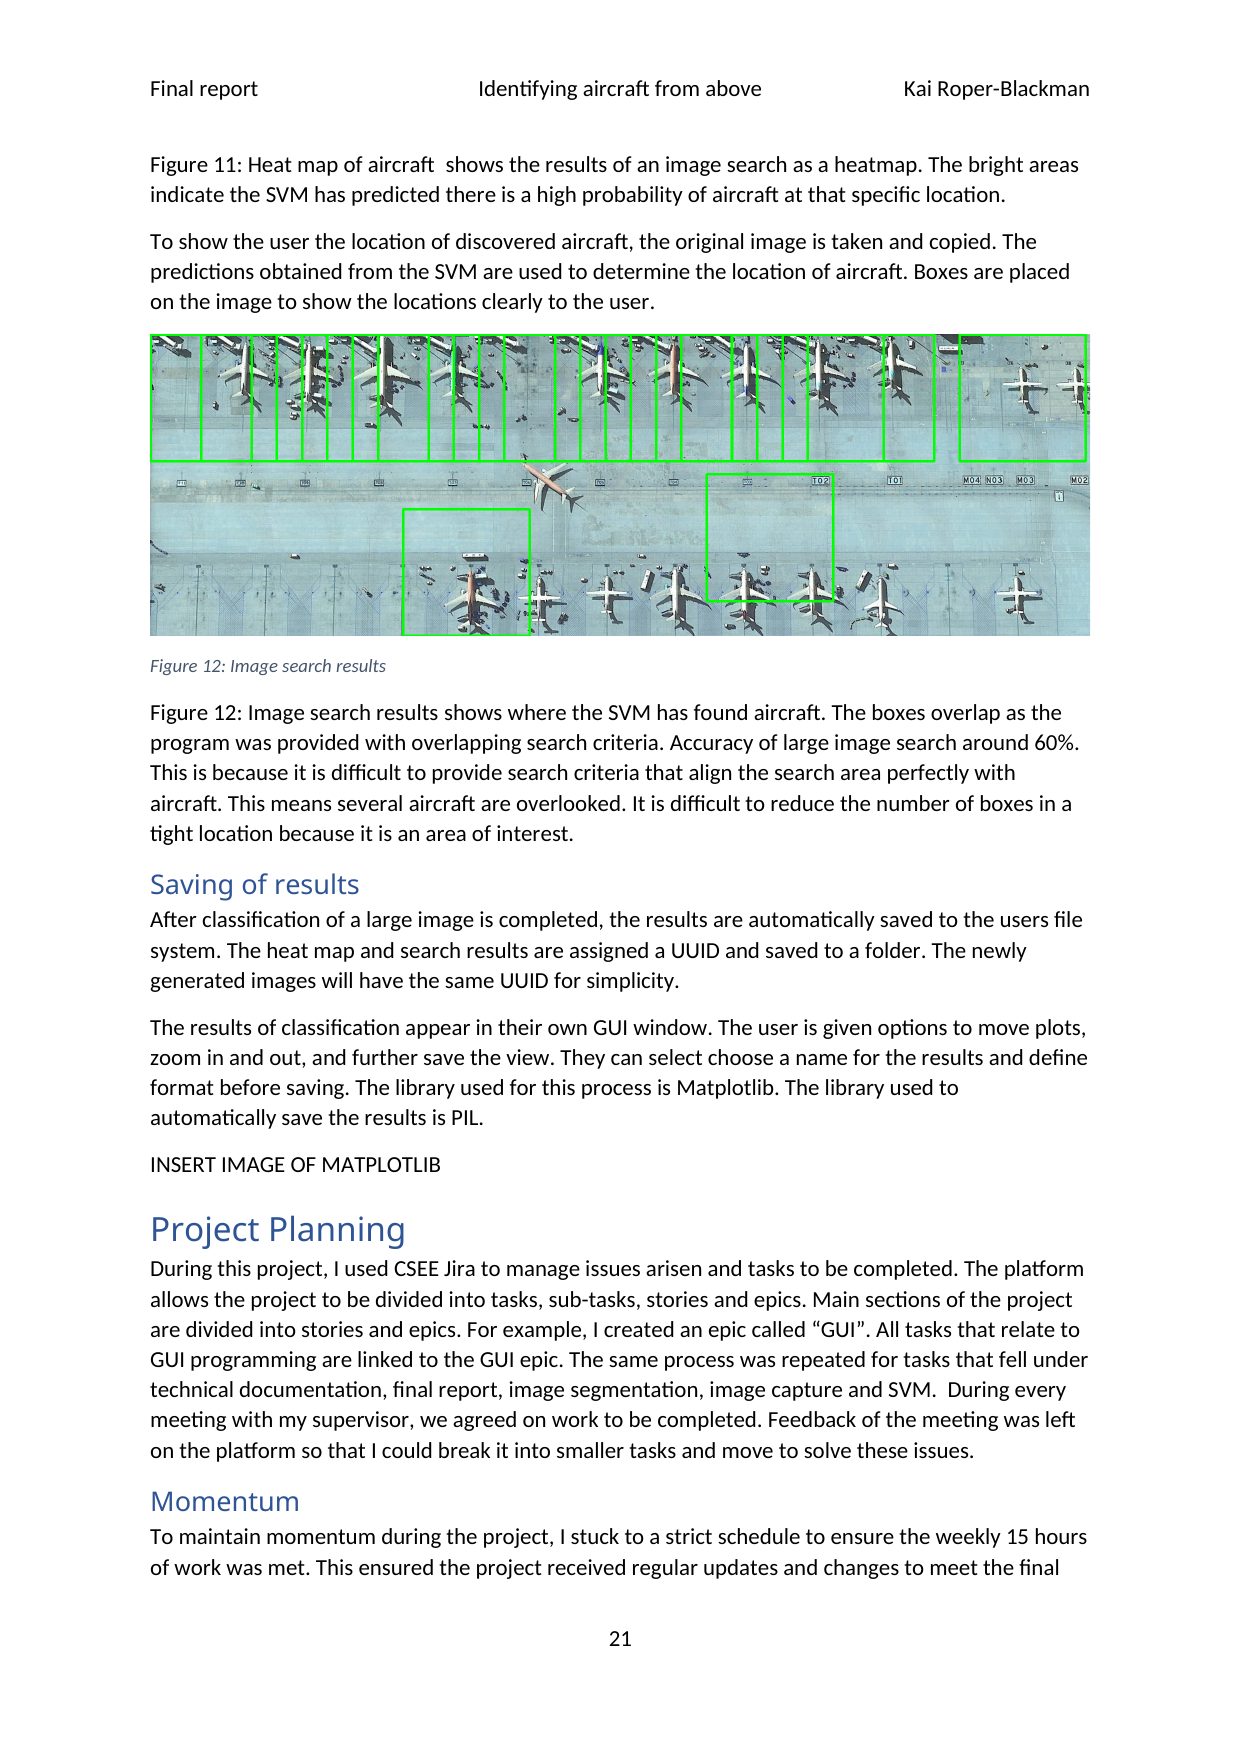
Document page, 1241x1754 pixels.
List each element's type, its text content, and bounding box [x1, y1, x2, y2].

text The results of classification appear in their own GUI window. The user is given options to move plots, zoom in and out, and further save the view. They can select choose a name for the results and define format before saving. The library used for this process is Matplotlib. The library used to automatically save the results is PIL. [150, 1013, 1090, 1132]
subtitle Momentum [150, 1483, 1090, 1519]
text To show the user the location of discovered aircraft, the original image is taken and copied. The predictions obtained from the SVM are used to determine the location of aircraft. Boxes are placed on the image to show the locations clearly to the user. [150, 227, 1090, 316]
picture [150, 334, 1091, 636]
text Figure 12 shows where the SVM has found aircraft. The boxes overlap as the program was provided with overlapping search criteria. Accuracy of large image search around 60%. This is because it is difficult to provide search criteria that align the search area perfectly with aircraft. This means several aircraft are overlooked. It is difficult to reduce the number of boxes in a tight location because it is an area of interest. [150, 698, 1090, 847]
text During this project, I used CSEE Jira to manage issues arisen and tasks to be completed. The platform allows the project to be divided into tasks, sub-tasks, stories and epics. Main sections of the project are divided into stories and epics. For example, I created an epic called “GUI”. All tasks that relate to GUI programming are linked to the GUI epic. The same process was repeated for tasks that fell under technical documentation, final report, image segmentation, image capture and SVM. During every meeting with my supervisor, we agreed on work to be completed. Feedback of the meeting was left on the platform so that I could break it into smaller tasks and move to solve these issues. [150, 1254, 1090, 1464]
text Figure 11 shows the results of an image search as a heatmap. The bright areas indicate the SVM has predicted there is a high probability of aircraft at that specific location. [150, 150, 1090, 208]
subtitle Project Planning [150, 1206, 1090, 1251]
text After classification of a large image is completed, the results are automatically saved to the users file system. The heat map and search results are assigned a UUID and saved to a folder. The newly generated images will have the same UUID for simplicity. [150, 906, 1090, 994]
text INSERT IMAGE OF MATPLOTLIB [150, 1150, 1090, 1178]
text Figure 12: Image search results [150, 654, 1090, 677]
subtitle Saving of results [150, 866, 1090, 903]
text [150, 1522, 1090, 1581]
